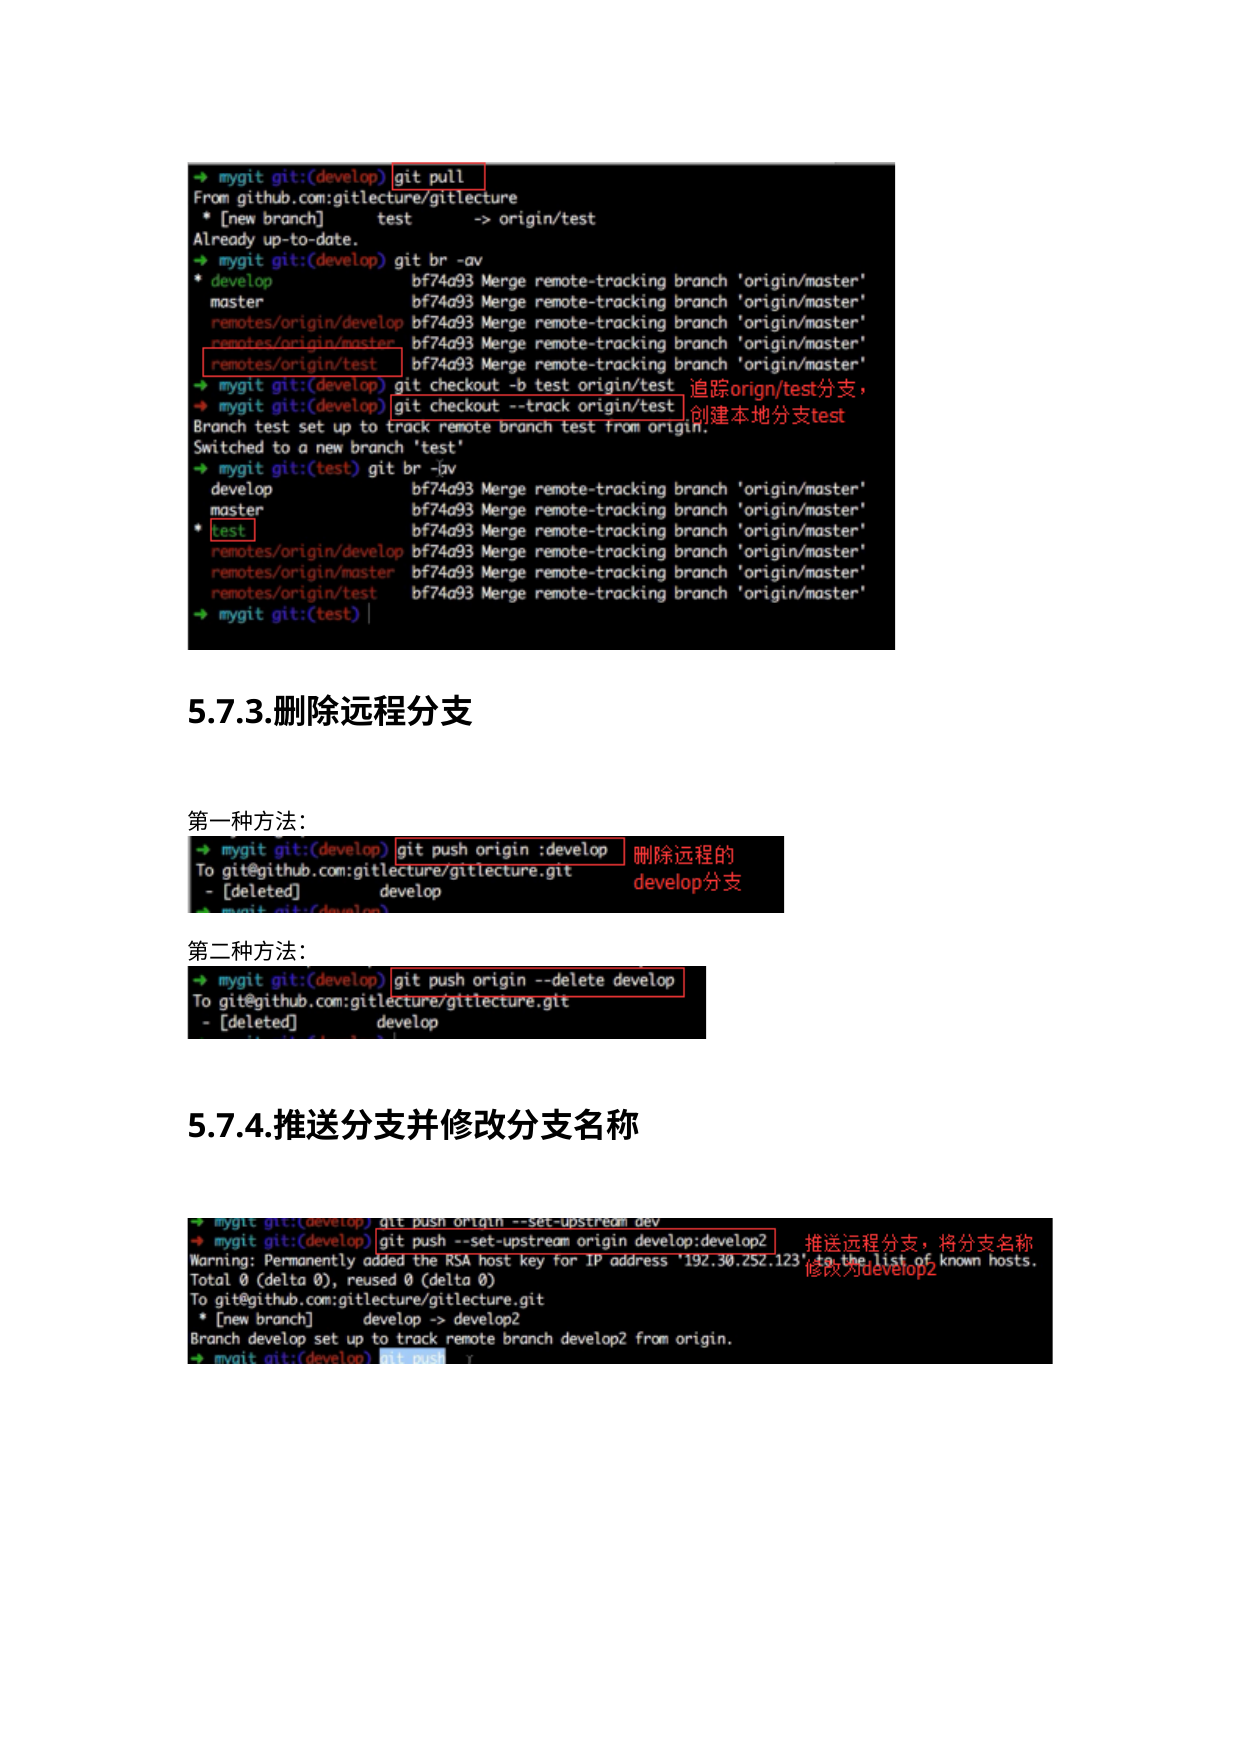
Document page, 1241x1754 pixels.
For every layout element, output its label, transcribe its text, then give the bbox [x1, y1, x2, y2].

picture [187, 162, 896, 650]
picture [187, 1218, 1053, 1364]
text 第一种方法： [187, 804, 1053, 836]
picture [187, 836, 785, 913]
subtitle 5.7.4.推送分支并修改分支名称 [187, 1091, 1053, 1156]
picture [187, 966, 707, 1039]
subtitle 5.7.3.删除远程分支 [187, 677, 1053, 742]
text 第二种方法： [187, 934, 1053, 966]
